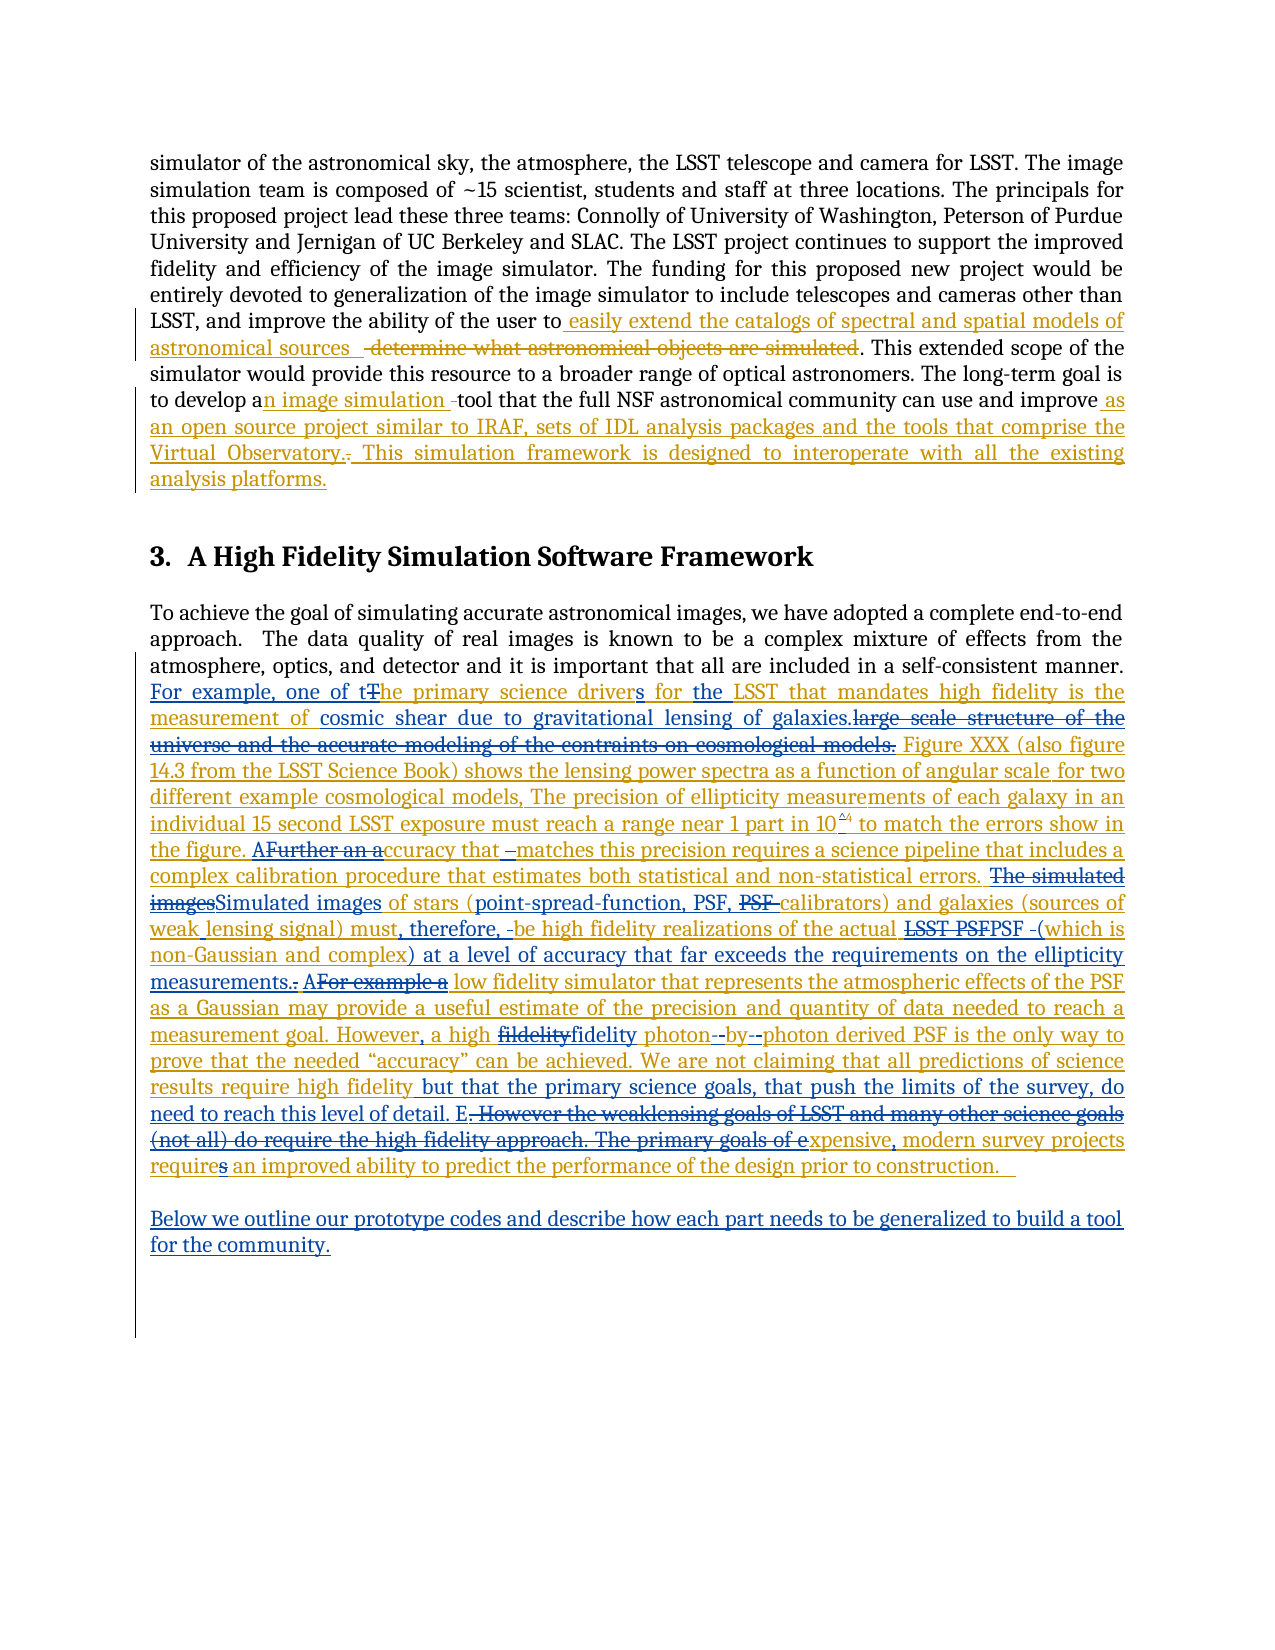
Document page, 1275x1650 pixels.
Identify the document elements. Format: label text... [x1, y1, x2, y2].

text To achieve the goal of simulating accurate astronomical images, we have adopted a complete end-to-end approach. The data quality of real images is known to be a complex mixture of effects from the atmosphere, optics, and detector and it is important that all are included in a self-consistent manner. [150, 887, 1125, 912]
text To achieve the goal of simulating accurate astronomical images, we have adopted a complete end-to-end approach. The data quality of real images is known to be a complex mixture of effects from the atmosphere, optics, and detector and it is important that all are included in a self-consistent manner. [150, 1072, 1125, 1097]
subtitle A High Fidelity Simulation Software Framework [150, 540, 1125, 573]
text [150, 150, 1125, 436]
text To achieve the goal of simulating accurate astronomical images, we have adopted a complete end-to-end approach. The data quality of real images is known to be a complex mixture of effects from the atmosphere, optics, and detector and it is important that all are included in a self-consistent manner. [150, 939, 1125, 965]
text To achieve the goal of simulating accurate astronomical images, we have adopted a complete end-to-end approach. The data quality of real images is known to be a complex mixture of effects from the atmosphere, optics, and detector and it is important that all are included in a self-consistent manner. [150, 600, 1125, 701]
text To achieve the goal of simulating accurate astronomical images, we have adopted a complete end-to-end approach. The data quality of real images is known to be a complex mixture of effects from the atmosphere, optics, and detector and it is important that all are included in a self-consistent manner. [150, 861, 1125, 886]
text To achieve the goal of simulating accurate astronomical images, we have adopted a complete end-to-end approach. The data quality of real images is known to be a complex mixture of effects from the atmosphere, optics, and detector and it is important that all are included in a self-consistent manner. [150, 1098, 1125, 1149]
text To achieve the goal of simulating accurate astronomical images, we have adopted a complete end-to-end approach. The data quality of real images is known to be a complex mixture of effects from the atmosphere, optics, and detector and it is important that all are included in a self-consistent manner. [150, 992, 1125, 1017]
text To achieve the goal of simulating accurate astronomical images, we have adopted a complete end-to-end approach. The data quality of real images is known to be a complex mixture of effects from the atmosphere, optics, and detector and it is important that all are included in a self-consistent manner. [150, 702, 1125, 728]
text To achieve the goal of simulating accurate astronomical images, we have adopted a complete end-to-end approach. The data quality of real images is known to be a complex mixture of effects from the atmosphere, optics, and detector and it is important that all are included in a self-consistent manner. [150, 729, 1125, 754]
text To achieve the goal of simulating accurate astronomical images, we have adopted a complete end-to-end approach. The data quality of real images is known to be a complex mixture of effects from the atmosphere, optics, and detector and it is important that all are included in a self-consistent manner. [150, 1045, 1125, 1070]
text To achieve the goal of simulating accurate astronomical images, we have adopted a complete end-to-end approach. The data quality of real images is known to be a complex mixture of effects from the atmosphere, optics, and detector and it is important that all are included in a self-consistent manner. [150, 913, 1125, 938]
text To achieve the goal of simulating accurate astronomical images, we have adopted a complete end-to-end approach. The data quality of real images is known to be a complex mixture of effects from the atmosphere, optics, and detector and it is important that all are included in a self-consistent manner. [150, 808, 1125, 859]
text To achieve the goal of simulating accurate astronomical images, we have adopted a complete end-to-end approach. The data quality of real images is known to be a complex mixture of effects from the atmosphere, optics, and detector and it is important that all are included in a self-consistent manner. [150, 755, 1125, 780]
text To achieve the goal of simulating accurate astronomical images, we have adopted a complete end-to-end approach. The data quality of real images is known to be a complex mixture of effects from the atmosphere, optics, and detector and it is important that all are included in a self-consistent manner. [150, 1019, 1125, 1044]
text To achieve the goal of simulating accurate astronomical images, we have adopted a complete end-to-end approach. The data quality of real images is known to be a complex mixture of effects from the atmosphere, optics, and detector and it is important that all are included in a self-consistent manner. [150, 1150, 1125, 1179]
text To achieve the goal of simulating accurate astronomical images, we have adopted a complete end-to-end approach. The data quality of real images is known to be a complex mixture of effects from the atmosphere, optics, and detector and it is important that all are included in a self-consistent manner. [150, 781, 1125, 807]
text To achieve the goal of simulating accurate astronomical images, we have adopted a complete end-to-end approach. The data quality of real images is known to be a complex mixture of effects from the atmosphere, optics, and detector and it is important that all are included in a self-consistent manner. [150, 966, 1125, 991]
